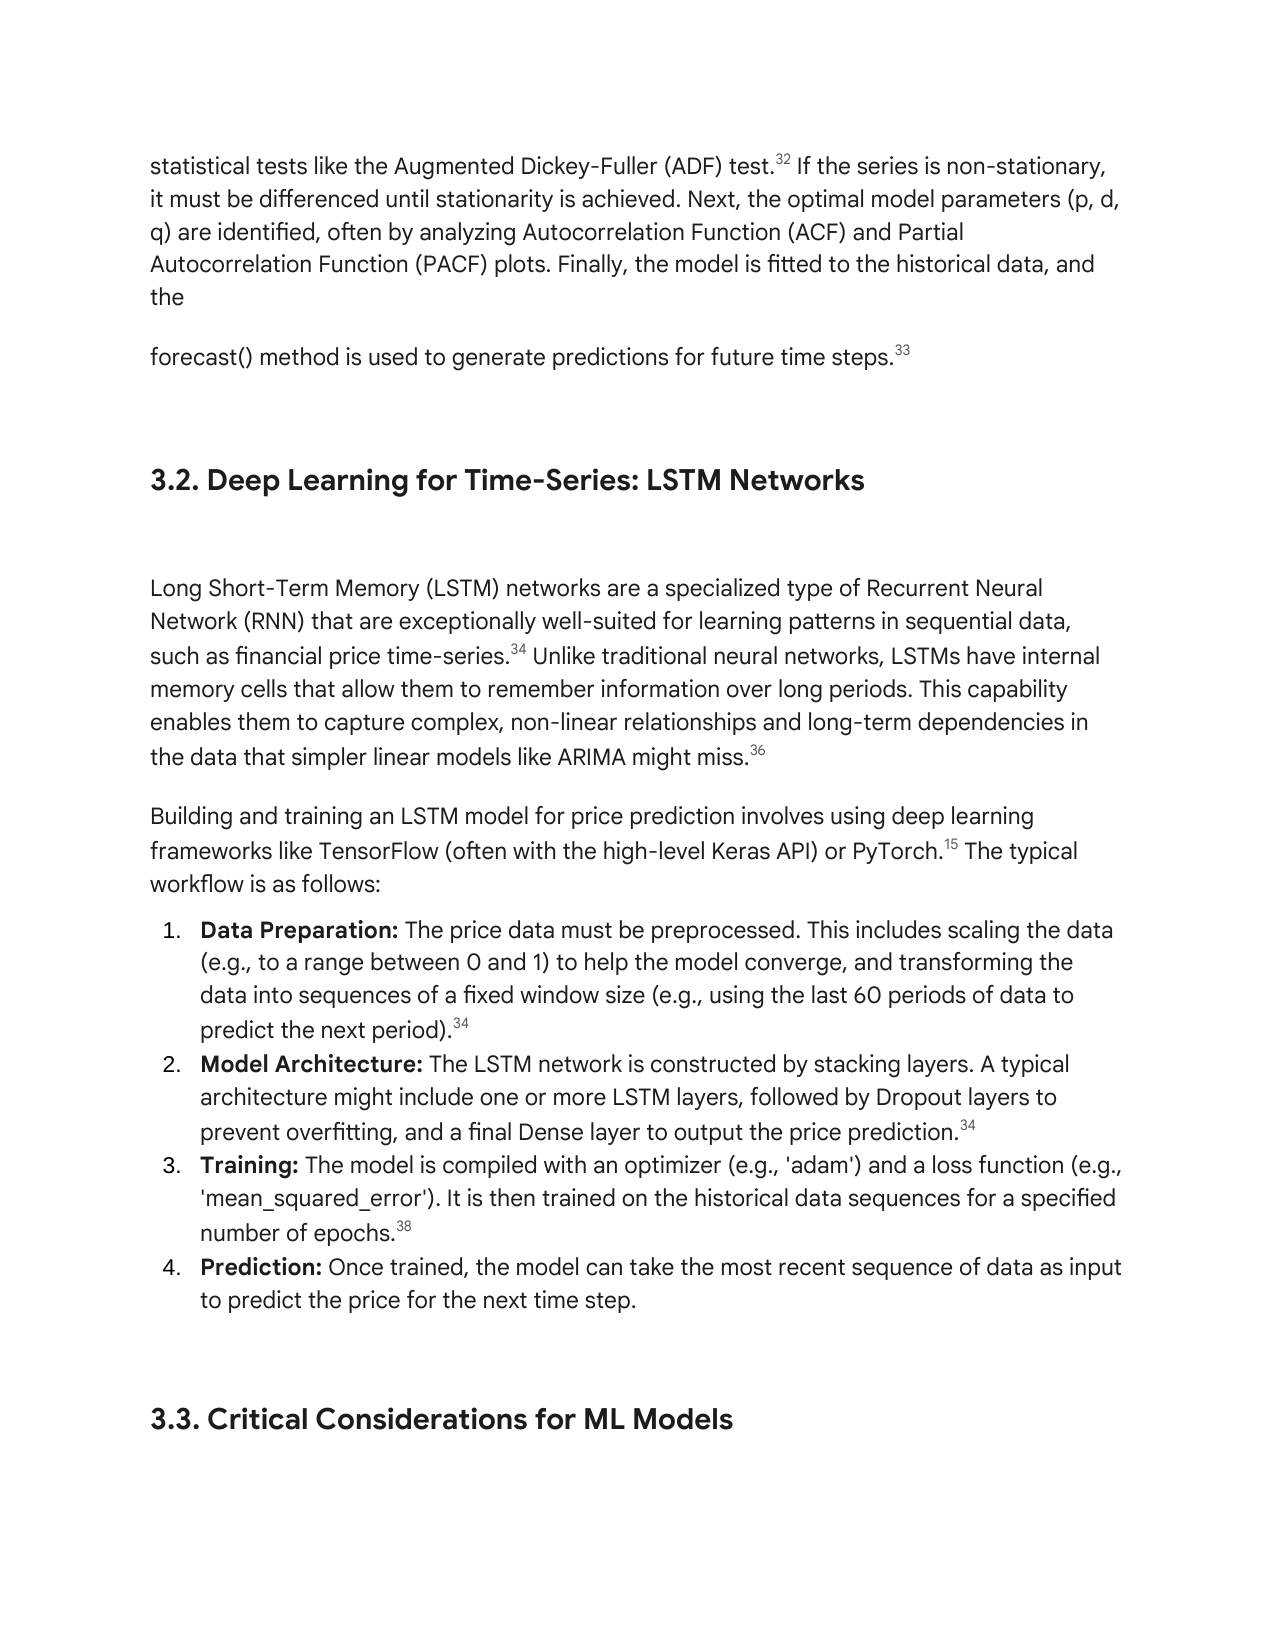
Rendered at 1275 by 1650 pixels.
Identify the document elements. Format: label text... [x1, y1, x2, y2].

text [150, 150, 1125, 312]
list Prediction: Once trained, the model can take the most recent sequence of data as input to predict the price for the next time step. [162, 1253, 1125, 1315]
list Data Preparation: The price data must be preprocessed. This includes scaling the data (e.g., to a range between 0 and 1) to help the model converge, and transforming the data into sequences of a fixed window size (e.g., using the last 60 periods of data to predict the next period).34 [162, 916, 1125, 1046]
list Training: The model is compiled with an optimizer (e.g., 'adam') and a loss function (e.g., 'mean_squared_error'). It is then trained on the historical data sequences for a specified number of epochs.38 [162, 1152, 1125, 1249]
text forecast() method is used to generate predictions for future time steps.33 [150, 341, 1125, 372]
text Long Short-Term Memory (LSTM) networks are a specialized type of Recurrent Neural Network (RNN) that are exceptionally well-suited for learning patterns in sequential data, such as financial price time-series.34 Unlike traditional neural networks, LSTMs have internal memory cells that allow them to remember information over long periods. This capability enables them to capture complex, non-linear relationships and long-term dependencies in the data that simpler linear models like ARIMA might miss.36 [150, 574, 1125, 773]
subtitle 3.3. Critical Considerations for ML Models [150, 1401, 1125, 1438]
subtitle 3.2. Deep Learning for Time-Series: LSTM Networks [150, 463, 1125, 499]
list Model Architecture: The LSTM network is constructed by stacking layers. A typical architecture might include one or more LSTM layers, followed by Dropout layers to prevent overfitting, and a final Dense layer to output the price prediction.34 [162, 1050, 1125, 1147]
text Building and training an LSTM model for price prediction involves using deep learning frameworks like TensorFlow (often with the high-level Keras API) or PyTorch.15 The typical workflow is as follows: [150, 802, 1125, 899]
